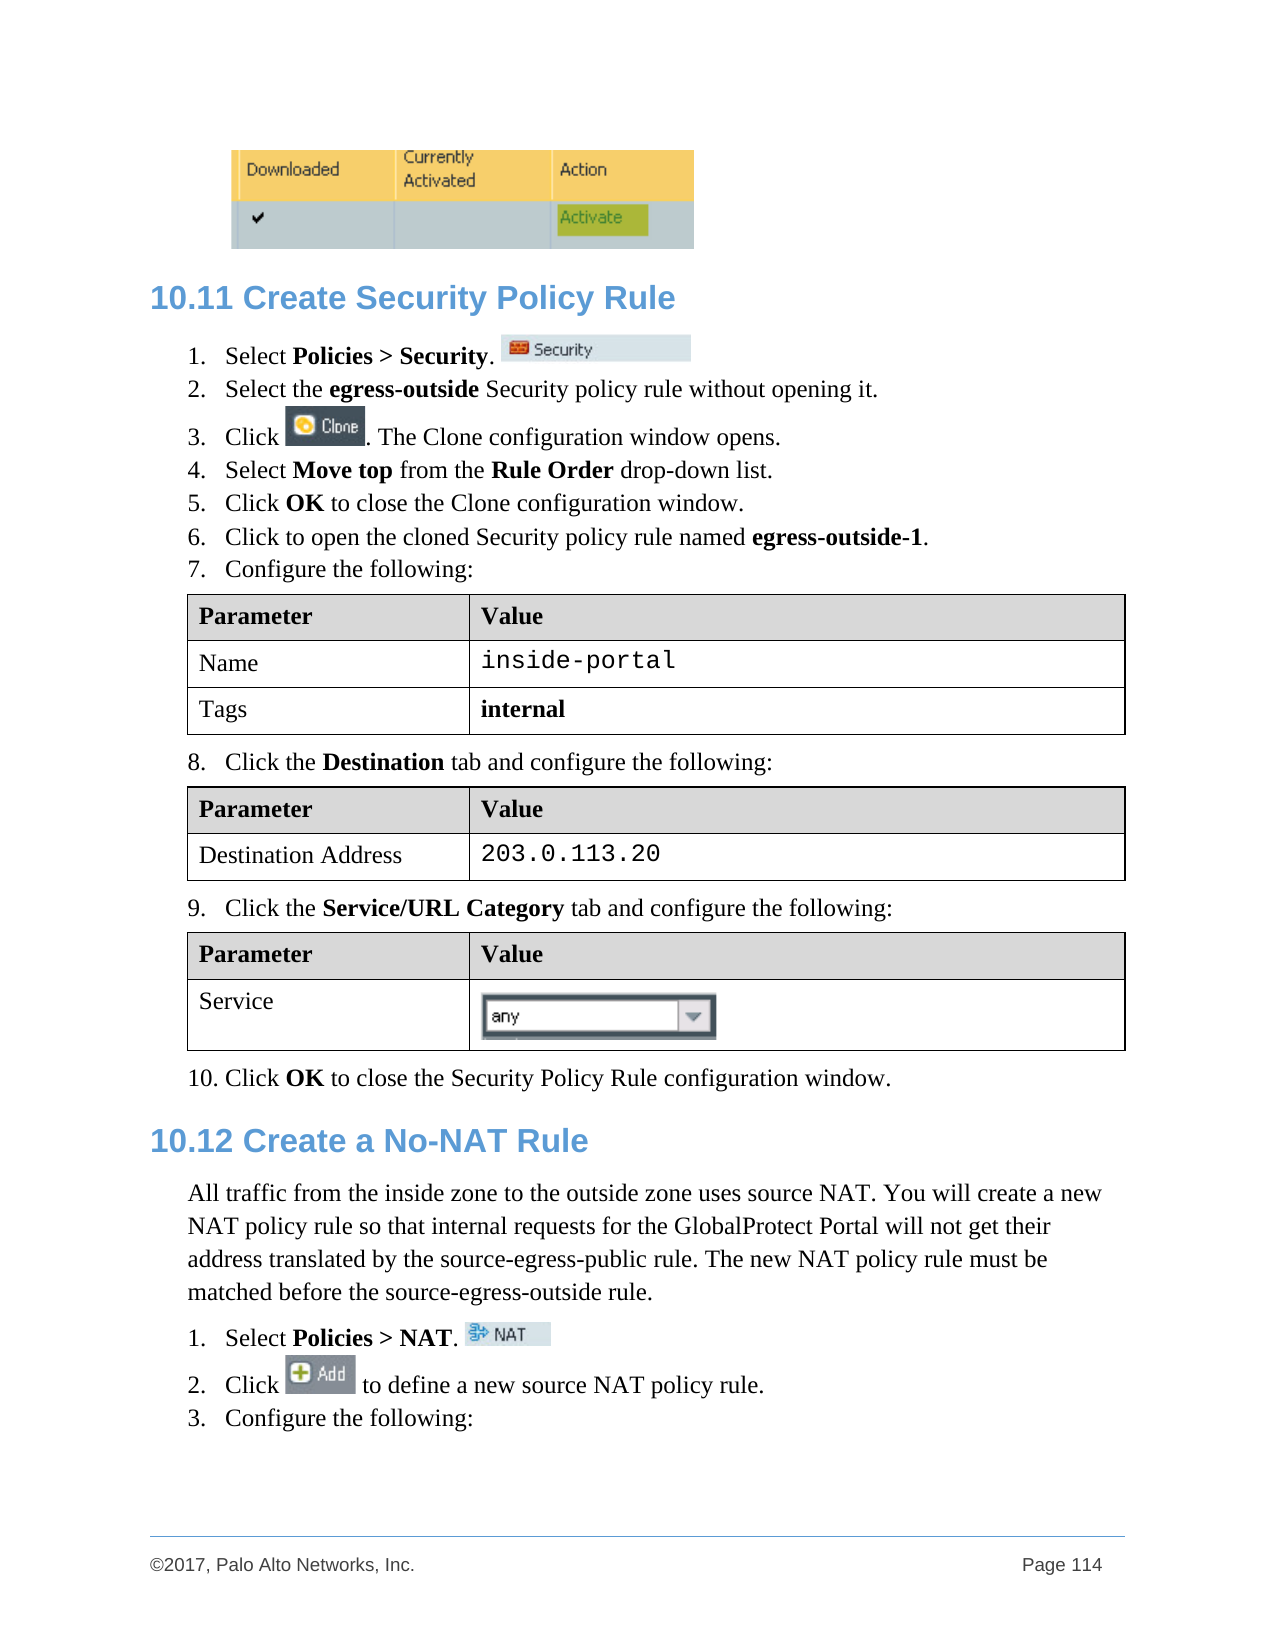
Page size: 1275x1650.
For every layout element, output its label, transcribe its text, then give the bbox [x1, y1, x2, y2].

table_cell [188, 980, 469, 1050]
list Click . The Clone configuration window opens. [187, 407, 1125, 451]
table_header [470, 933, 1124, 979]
text All traffic from the inside zone to the outside zone uses source NAT. You will create a new NAT policy rule so that internal requests for the GlobalProtect Portal will not get their address translated by the source-egress-public rule. The new NAT policy rule must be matched before the source-egress-outside rule. [187, 1178, 1125, 1306]
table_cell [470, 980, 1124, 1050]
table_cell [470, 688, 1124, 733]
list Click OK to close the Security Policy Rule configuration window. [187, 1063, 1125, 1092]
picture [285, 1355, 356, 1394]
list Click the Destination tab and configure the following: [187, 747, 1125, 776]
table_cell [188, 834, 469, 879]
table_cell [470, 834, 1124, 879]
picture [480, 992, 717, 1040]
list Configure the following: [187, 1403, 1125, 1432]
picture [231, 150, 694, 249]
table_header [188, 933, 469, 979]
list Select Move top from the Rule Order drop-down list. [187, 456, 1125, 484]
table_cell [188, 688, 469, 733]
list Configure the following: [187, 554, 1125, 583]
picture [501, 334, 691, 364]
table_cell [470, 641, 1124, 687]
picture [285, 406, 365, 446]
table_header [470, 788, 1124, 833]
list Click the Service/URL Category tab and configure the following: [187, 893, 1125, 922]
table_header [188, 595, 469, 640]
list Select Policies > Security. [187, 334, 1125, 369]
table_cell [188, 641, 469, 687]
subtitle 10.11 Create Security Policy Rule [150, 278, 1125, 316]
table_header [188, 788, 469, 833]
list Select Policies > NAT. [187, 1323, 1125, 1351]
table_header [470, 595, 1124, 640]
picture [464, 1322, 551, 1346]
list Click to define a new source NAT policy rule. [187, 1356, 1125, 1399]
list Click OK to close the Clone configuration window. [187, 488, 1125, 517]
list Click to open the cloned Security policy rule named egress-outside-1. [187, 522, 1125, 550]
subtitle 10.12 Create a No-NAT Rule [150, 1121, 1125, 1160]
list Select the egress-outside Security policy rule without opening it. [187, 374, 1125, 402]
